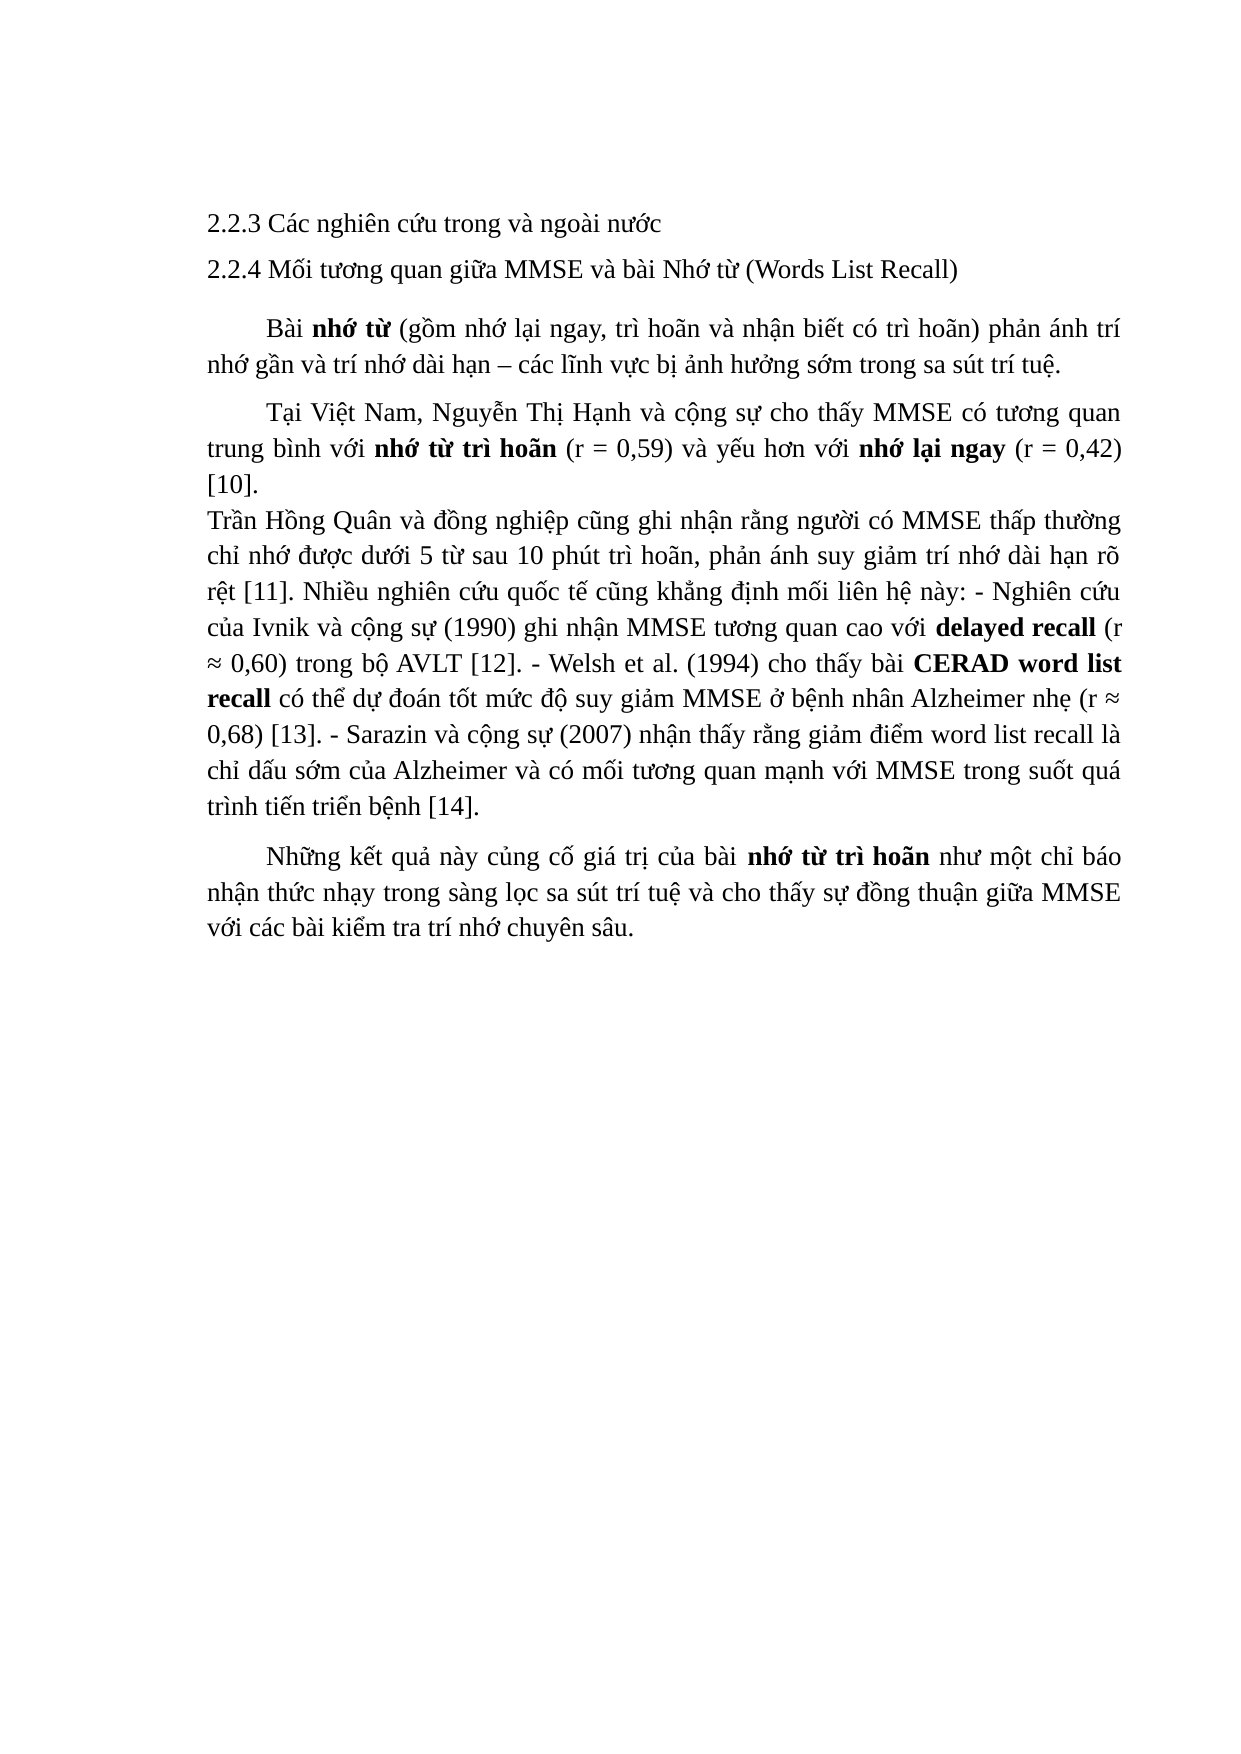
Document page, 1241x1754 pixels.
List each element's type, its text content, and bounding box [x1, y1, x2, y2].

text Những kết quả này củng cố giá trị của bài nhớ từ trì hoãn như một chỉ báo nhận thức nhạy trong sàng lọc sa sút trí tuệ và cho thấy sự đồng thuận giữa MMSE với các bài kiểm tra trí nhớ chuyên sâu. [207, 840, 1122, 942]
text Tại Việt Nam, Nguyễn Thị Hạnh và cộng sự cho thấy MMSE có tương quan trung bình với nhớ từ trì hoãn (r = 0,59) và yếu hơn với nhớ lại ngay (r = 0,42) [10]. Trần Hồng Quân và đồng nghiệp cũng ghi nhận rằng người có MMSE thấp thường chỉ nhớ được dưới 5 từ sau 10 phút trì hoãn, phản ánh suy giảm trí nhớ dài hạn rõ rệt [11]. Nhiều nghiên cứu quốc tế cũng khẳng định mối liên hệ này: - Nghiên cứu của Ivnik và cộng sự (1990) ghi nhận MMSE tương quan cao với delayed recall (r ≈ 0,60) trong bộ AVLT [12]. - Welsh et al. (1994) cho thấy bài CERAD word list recall có thể dự đoán tốt mức độ suy giảm MMSE ở bệnh nhân Alzheimer nhẹ (r ≈ 0,68) [13]. - Sarazin và cộng sự (2007) nhận thấy rằng giảm điểm word list recall là chỉ dấu sớm của Alzheimer và có mối tương quan mạnh với MMSE trong suốt quá trình tiến triển bệnh [14]. [207, 397, 1122, 821]
subtitle Các nghiên cứu trong và ngoài nước [207, 207, 1122, 238]
subtitle Mối tương quan giữa MMSE và bài Nhớ từ (Words List Recall) [207, 253, 1122, 284]
